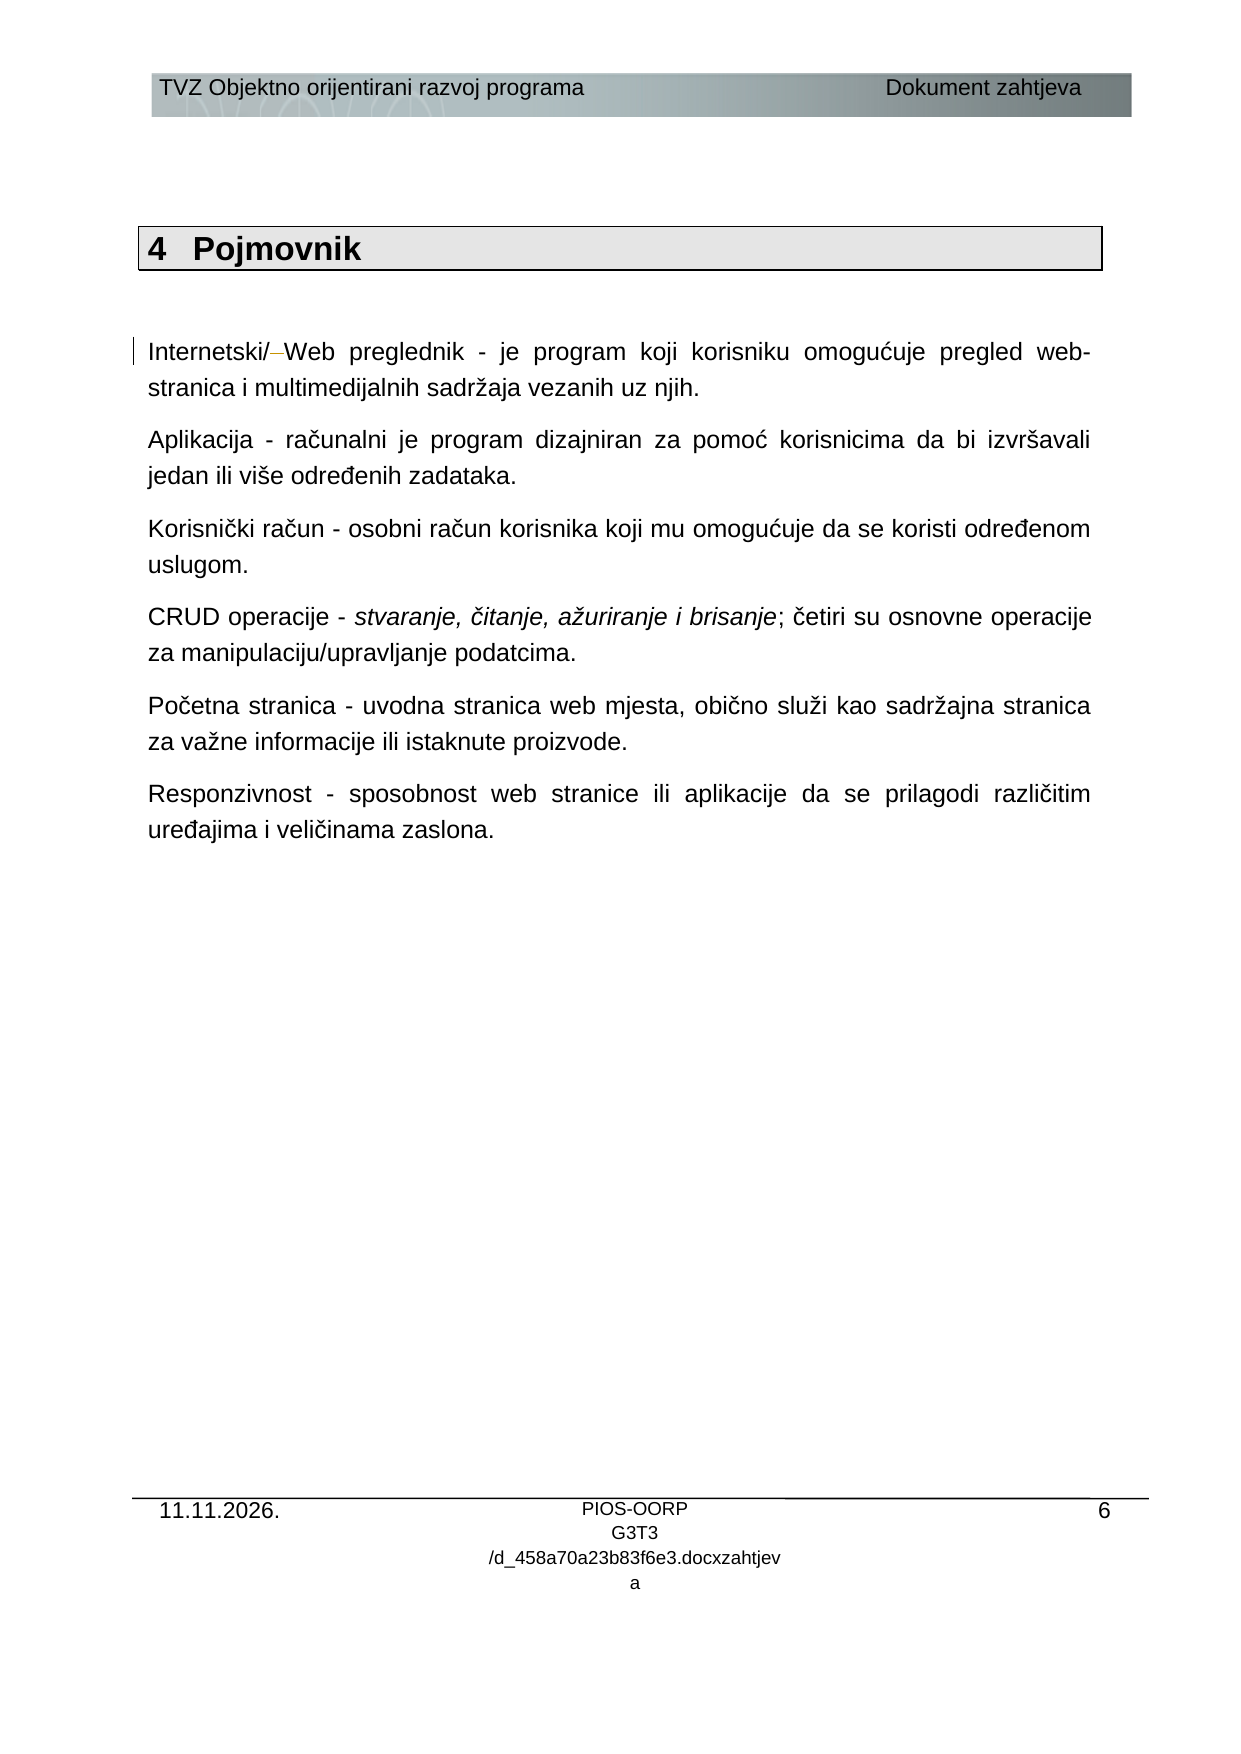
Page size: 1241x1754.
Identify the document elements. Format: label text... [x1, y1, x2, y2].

text Početna stranica - uvodna stranica web mjesta, obično služi kao sadržajna stranica za važne informacije ili istaknute proizvode. [148, 691, 1093, 756]
picture [151, 73, 1132, 117]
text Aplikacija - računalni je program dizajniran za pomoć korisnicima da bi izvršavali jedan ili više određenih zadataka. [148, 425, 1093, 490]
text Korisnički račun - osobni račun korisnika koji mu omogućuje da se koristi određenom uslugom. [148, 514, 1093, 578]
text Responzivnost - sposobnost web stranice ili aplikacije da se prilagodi različitim uređajima i veličinama zaslona. [148, 779, 1093, 844]
text CRUD operacije - stvaranje, čitanje, ažuriranje i brisanje; četiri su osnovne operacije za manipulaciju/upravljanje podatcima. [148, 602, 1093, 667]
text Internetski/Web preglednik - je program koji korisniku omogućuje pregled web-stranica i multimedijalnih sadržaja vezanih uz njih. [148, 337, 1093, 401]
subtitle Pojmovnik [139, 227, 1101, 269]
